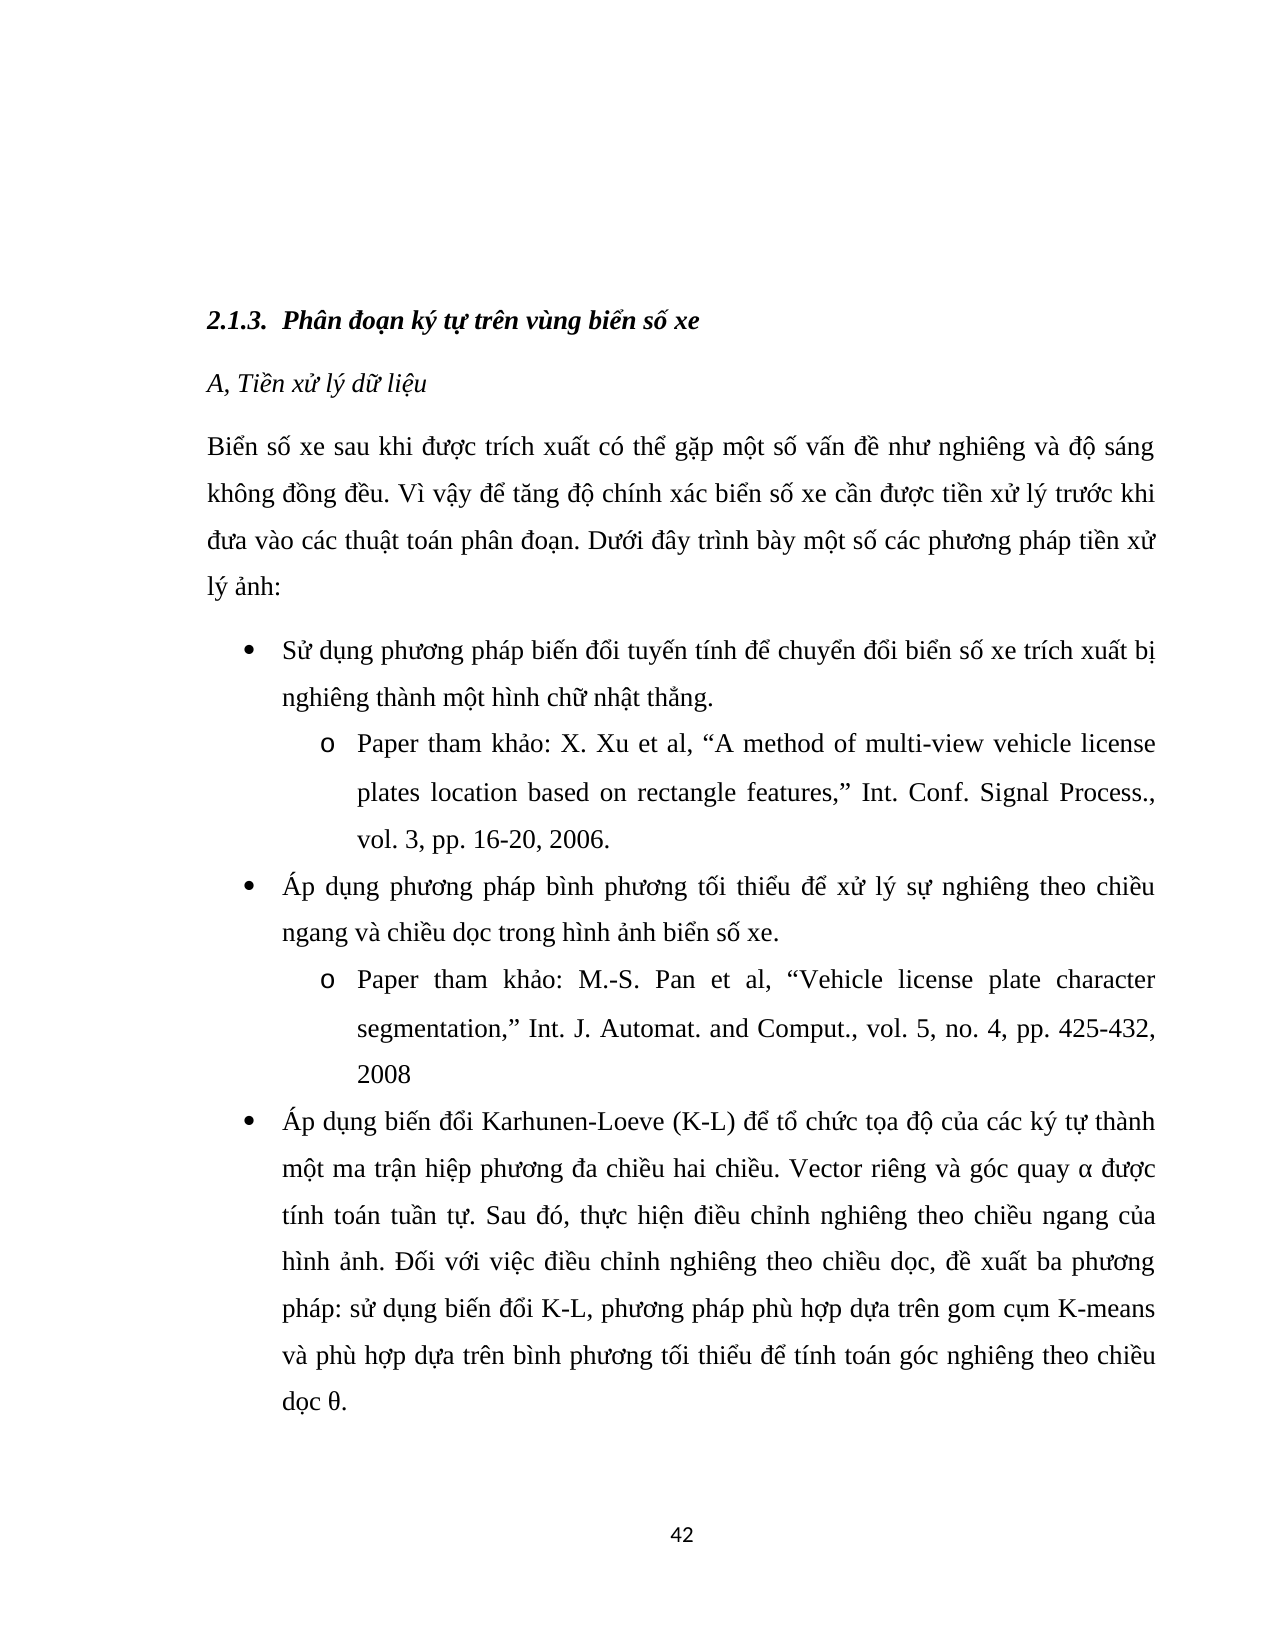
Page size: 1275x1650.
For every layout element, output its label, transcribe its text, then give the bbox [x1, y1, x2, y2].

text Biển số xe sau khi được trích xuất có thể gặp một số vấn đề như nghiêng và độ sáng không đồng đều. Vì vậy để tăng độ chính xác biển số xe cần được tiền xử lý trước khi đưa vào các thuật toán phân đoạn. Dưới đây trình bày một số các phương pháp tiền xử lý ảnh: [207, 431, 1157, 602]
list Paper tham khảo: M.-S. Pan et al, “Vehicle license plate character segmentation,” Int. J. Automat. and Comput., vol. 5, no. 4, pp. 425-432, 2008 [319, 963, 1157, 1090]
list Paper tham khảo: X. Xu et al, “A method of multi-view vehicle license plates location based on rectangle features,” Int. Conf. Signal Process., vol. 3, pp. 16-20, 2006. [319, 727, 1157, 854]
list Sử dụng phương pháp biến đổi tuyến tính để chuyển đổi biển số xe trích xuất bị nghiêng thành một hình chữ nhật thẳng. [244, 634, 1157, 712]
list Phân đoạn ký tự trên vùng biển số xe [207, 304, 1157, 335]
list Áp dụng phương pháp bình phương tối thiểu để xử lý sự nghiêng theo chiều ngang và chiều dọc trong hình ảnh biển số xe. [244, 869, 1157, 947]
text A, Tiền xử lý dữ liệu [207, 367, 1157, 398]
list Áp dụng biến đổi Karhunen-Loeve (K-L) để tổ chức tọa độ của các ký tự thành một ma trận hiệp phương đa chiều hai chiều. Vector riêng và góc quay α được tính toán tuần tự. Sau đó, thực hiện điều chỉnh nghiêng theo chiều ngang của hình ảnh. Đối với việc điều chỉnh nghiêng theo chiều dọc, đề xuất ba phương pháp: sử dụng biến đổi K-L, phương pháp phù hợp dựa trên gom cụm K-means và phù hợp dựa trên bình phương tối thiểu để tính toán góc nghiêng theo chiều dọc θ. [244, 1105, 1157, 1417]
